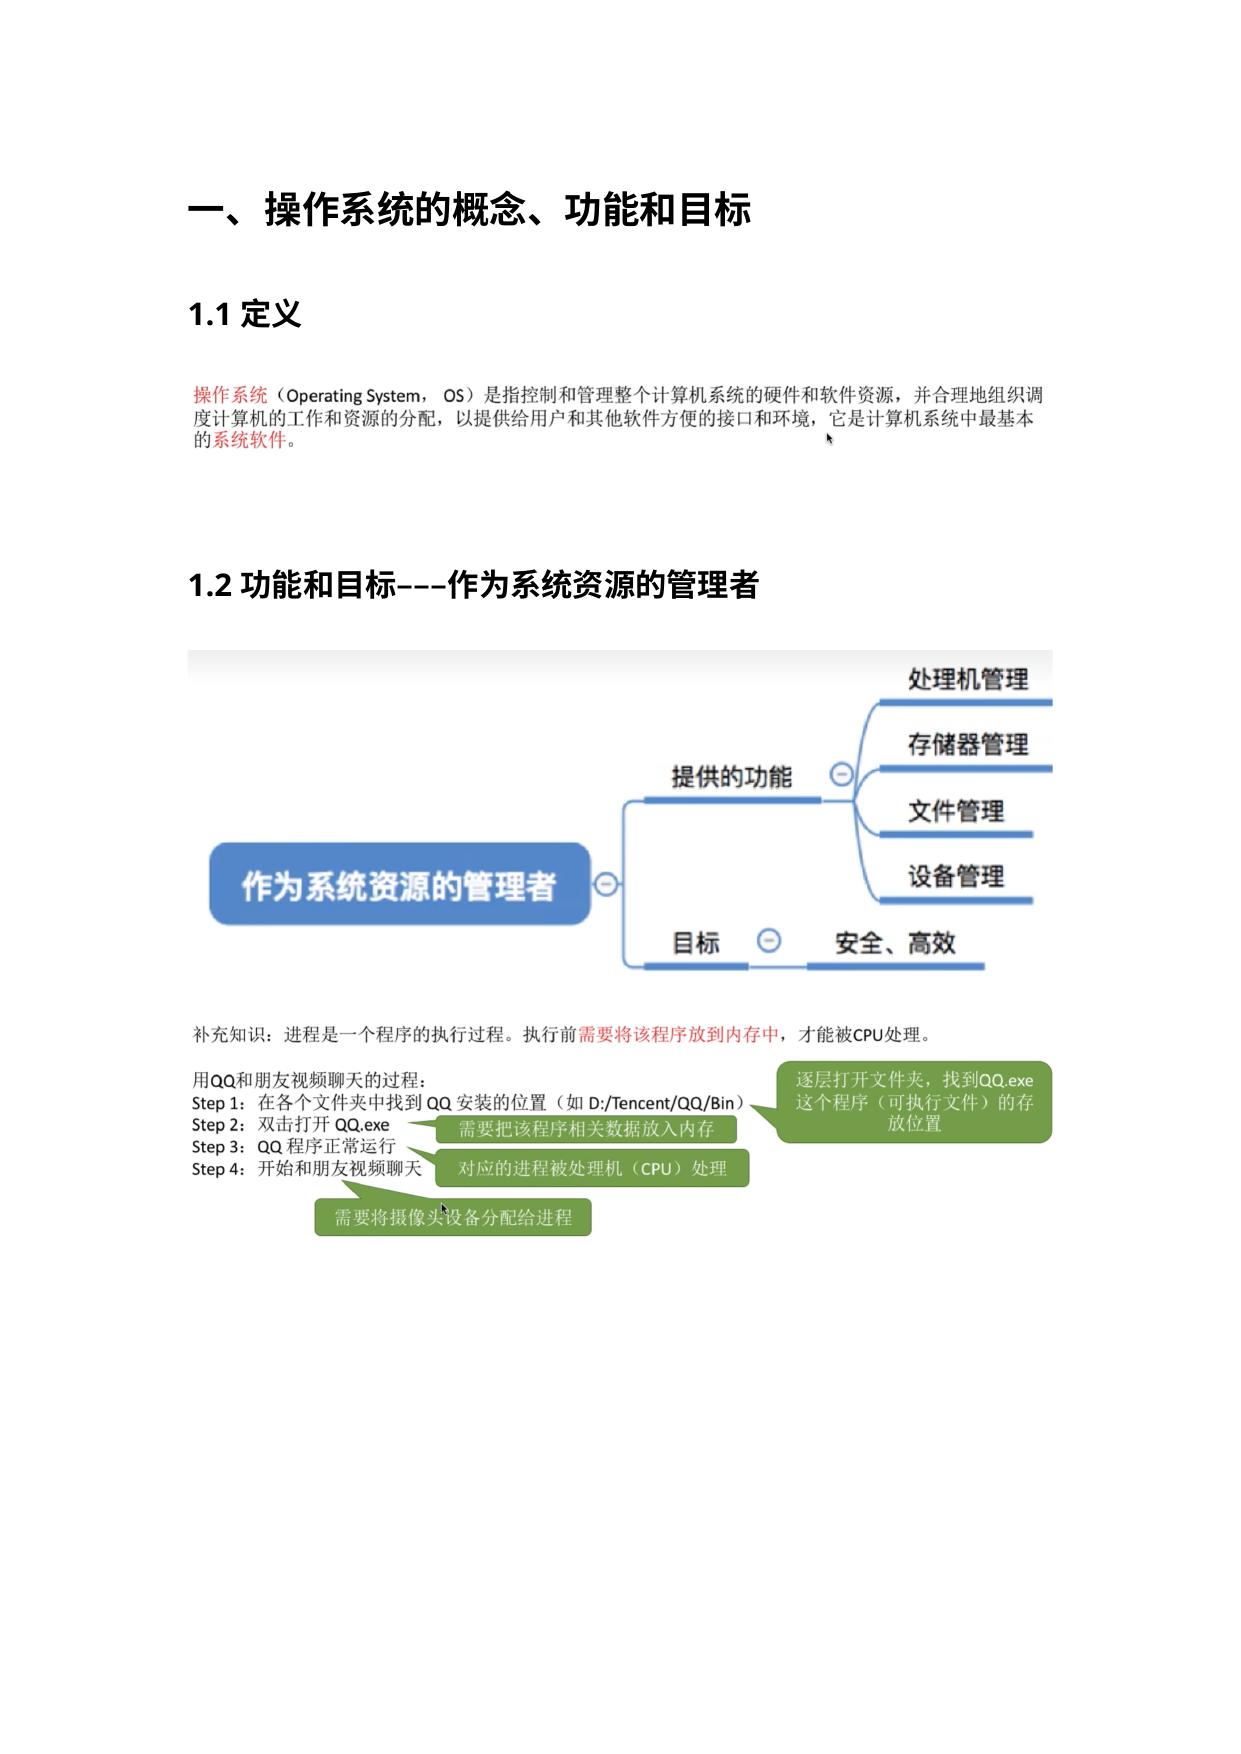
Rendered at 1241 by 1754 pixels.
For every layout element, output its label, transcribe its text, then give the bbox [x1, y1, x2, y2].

subtitle 操作系统的概念、功能和目标 [187, 174, 1053, 239]
subtitle 1.1 定义 [187, 279, 1053, 344]
picture [187, 650, 1053, 983]
subtitle 1.2 功能和目标–––作为系统资源的管理者 [187, 551, 1053, 616]
picture [187, 1022, 1053, 1237]
picture [187, 379, 1053, 455]
